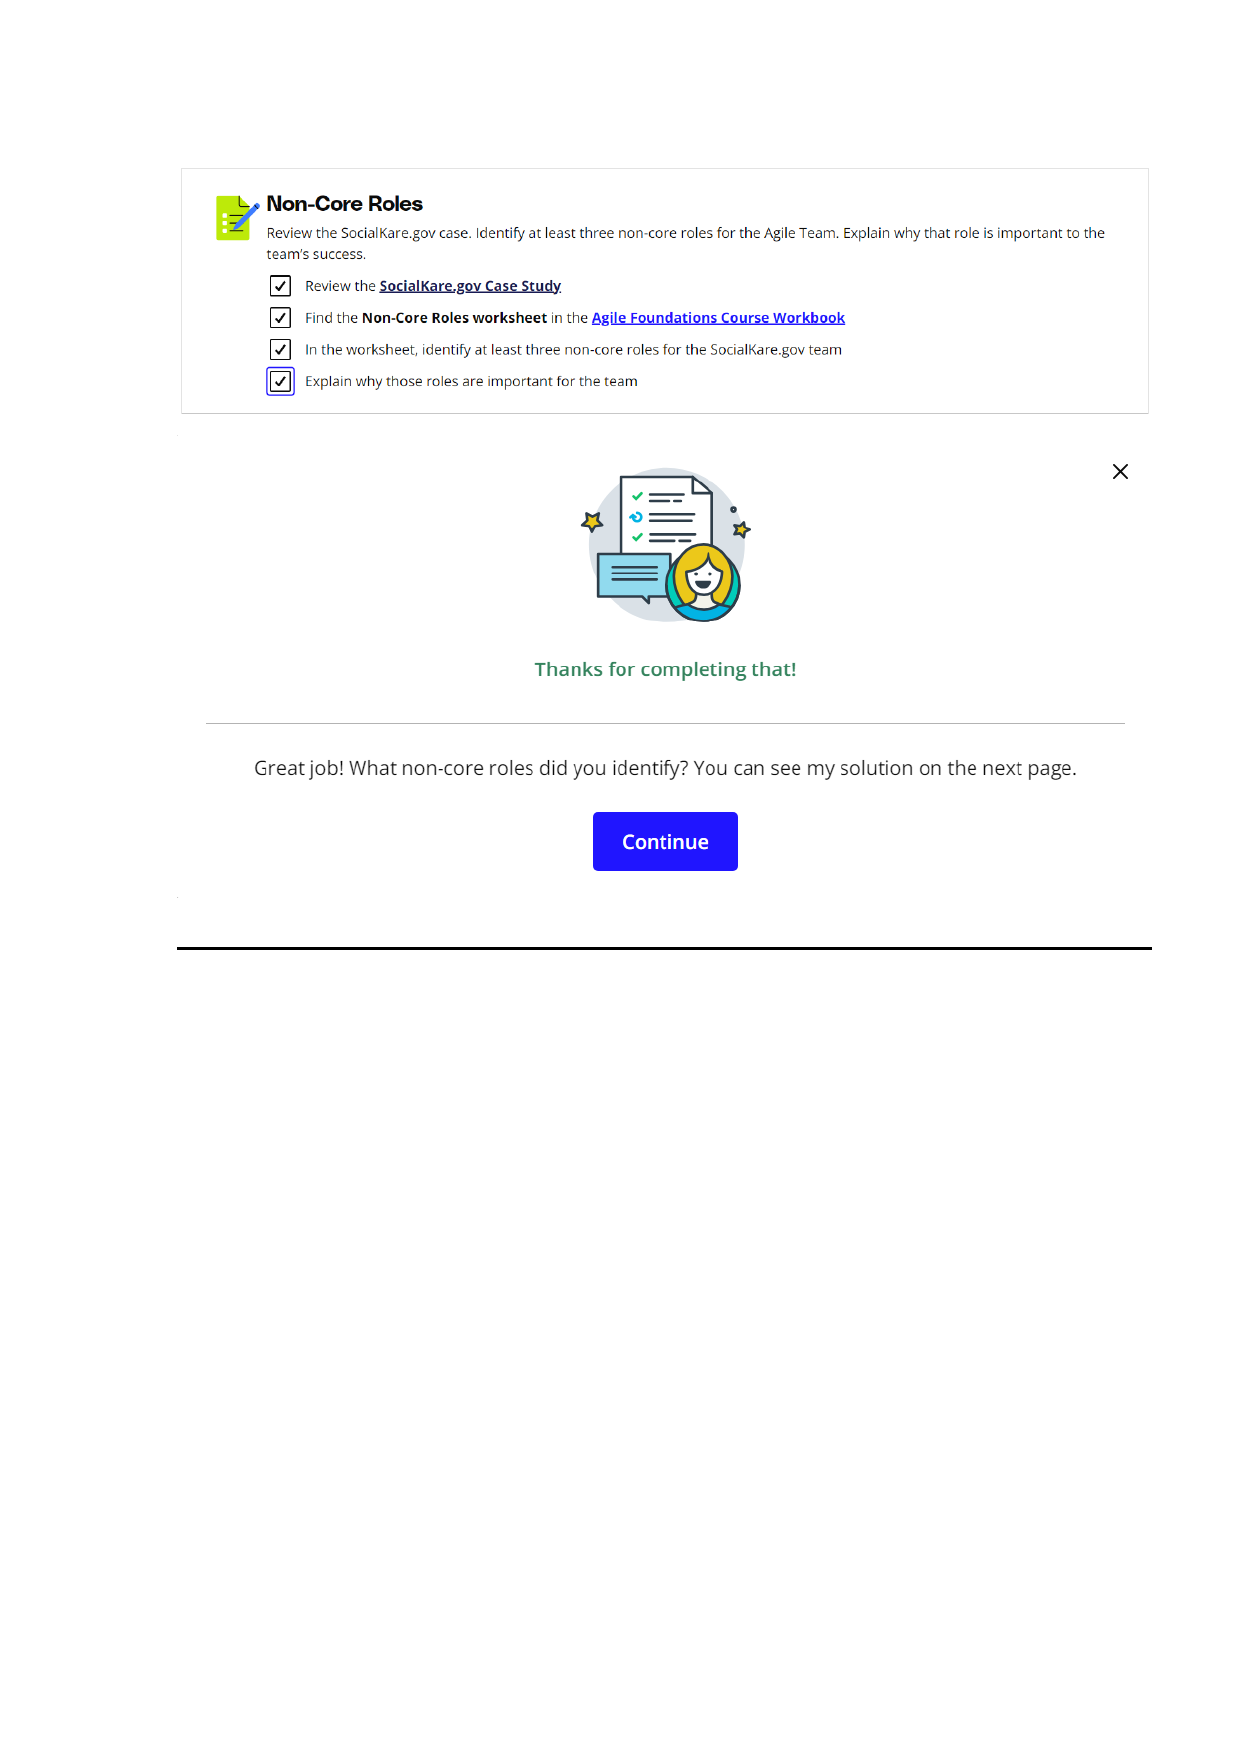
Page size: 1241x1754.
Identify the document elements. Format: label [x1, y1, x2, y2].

picture [177, 165, 1151, 417]
picture [177, 435, 1151, 898]
